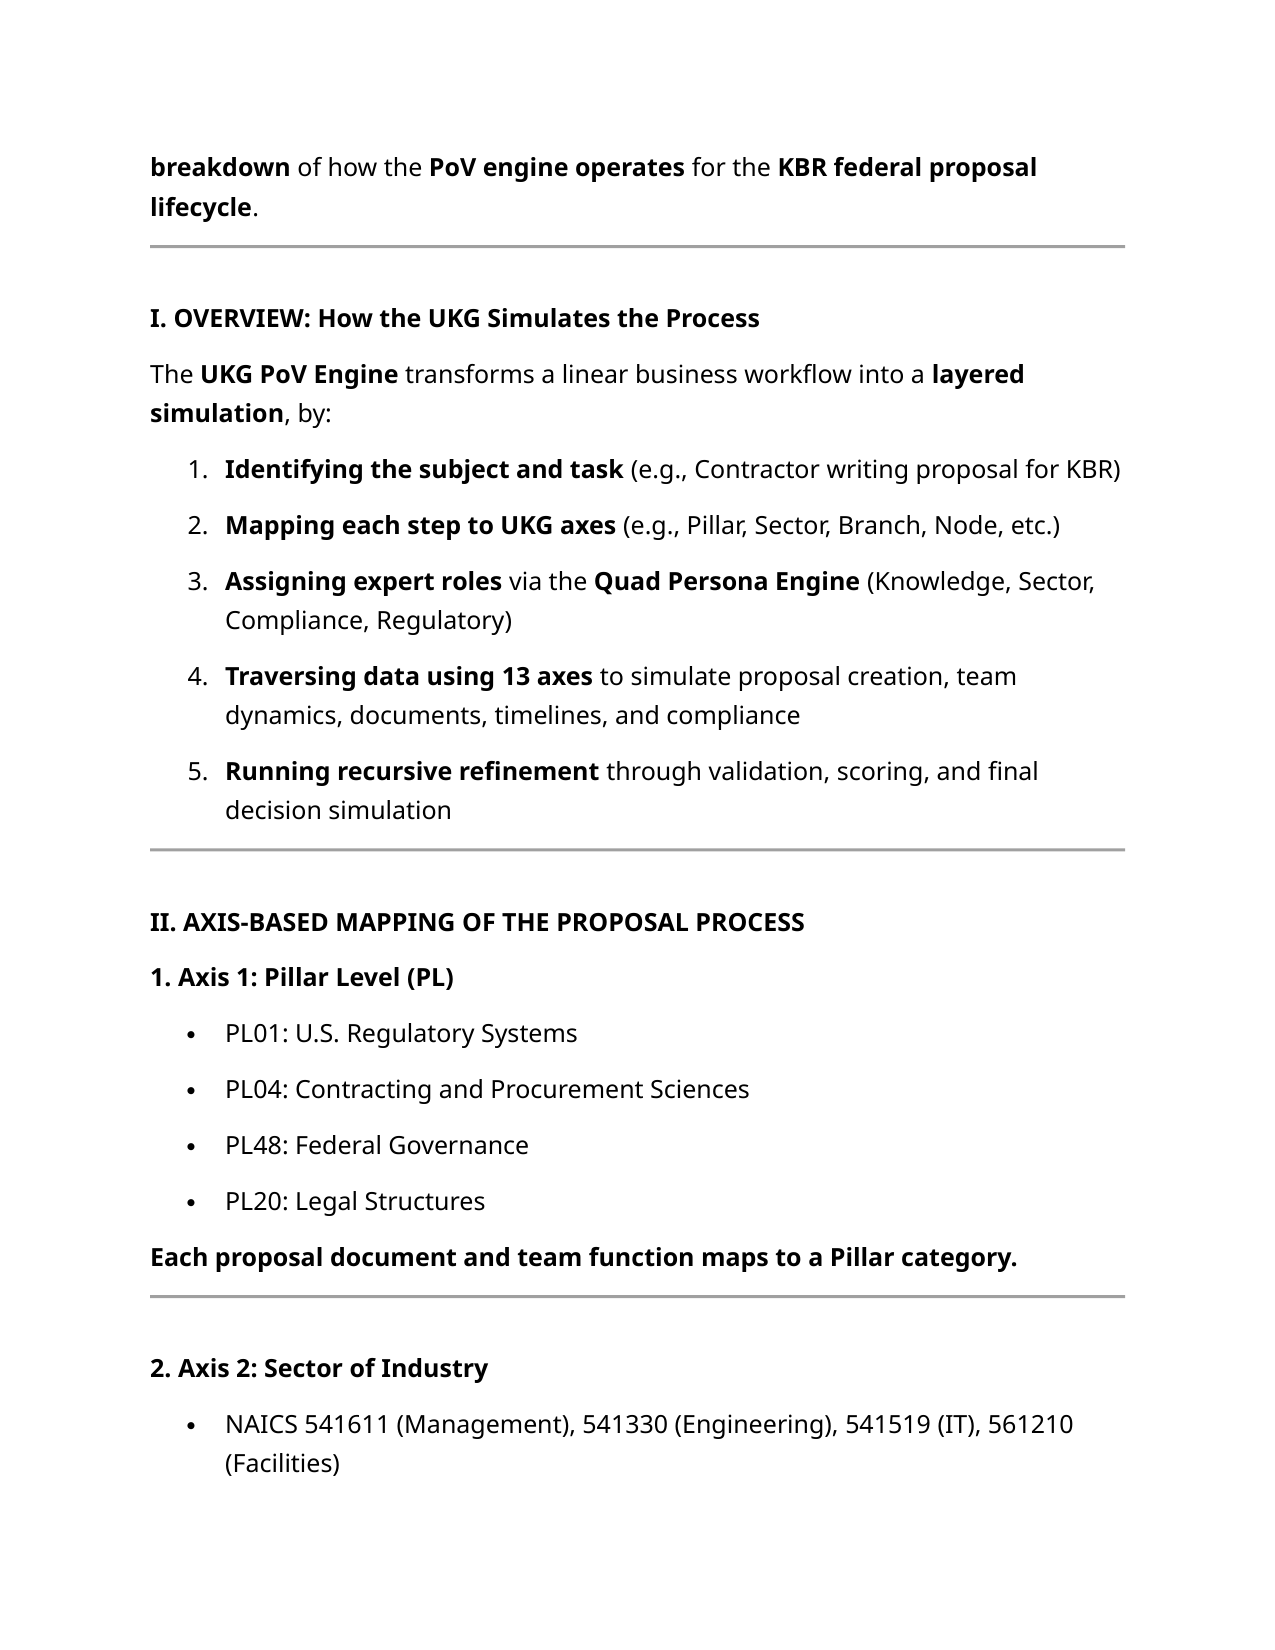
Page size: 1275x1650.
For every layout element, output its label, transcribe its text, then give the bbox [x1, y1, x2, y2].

text The UKG PoV Engine transforms a linear business workflow into a layered simulation, by: [150, 357, 1125, 430]
text 2. Axis 2: Sector of Industry [150, 1351, 1125, 1385]
list PL01: U.S. Regulatory Systems [187, 1016, 1125, 1050]
text 1. Axis 1: Pillar Level (PL) [150, 960, 1125, 994]
text Each proposal document and team function maps to a Pillar category. [150, 1239, 1125, 1273]
list Assigning expert roles via the Quad Persona Engine (Knowledge, Sector, Compliance, Regulatory) [187, 563, 1125, 637]
list PL04: Contracting and Procurement Sciences [187, 1072, 1125, 1106]
list Traversing data using 13 axes to simulate proposal creation, team dynamics, documents, timelines, and compliance [187, 658, 1125, 732]
list Running recursive refinement through validation, scoring, and final decision simulation [187, 753, 1125, 827]
list NAICS 541611 (Management), 541330 (Engineering), 541519 (IT), 561210 (Facilities) [187, 1407, 1125, 1480]
text II. AXIS-BASED MAPPING OF THE PROPOSAL PROCESS [150, 904, 1125, 938]
text I. OVERVIEW: How the UKG Simulates the Process [150, 301, 1125, 335]
list PL20: Legal Structures [187, 1183, 1125, 1217]
list Identifying the subject and task (e.g., Contractor writing proposal for KBR) [187, 452, 1125, 486]
list Mapping each step to UKG axes (e.g., Pillar, Sector, Branch, Node, etc.) [187, 507, 1125, 542]
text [150, 150, 1125, 223]
list PL48: Federal Governance [187, 1127, 1125, 1162]
